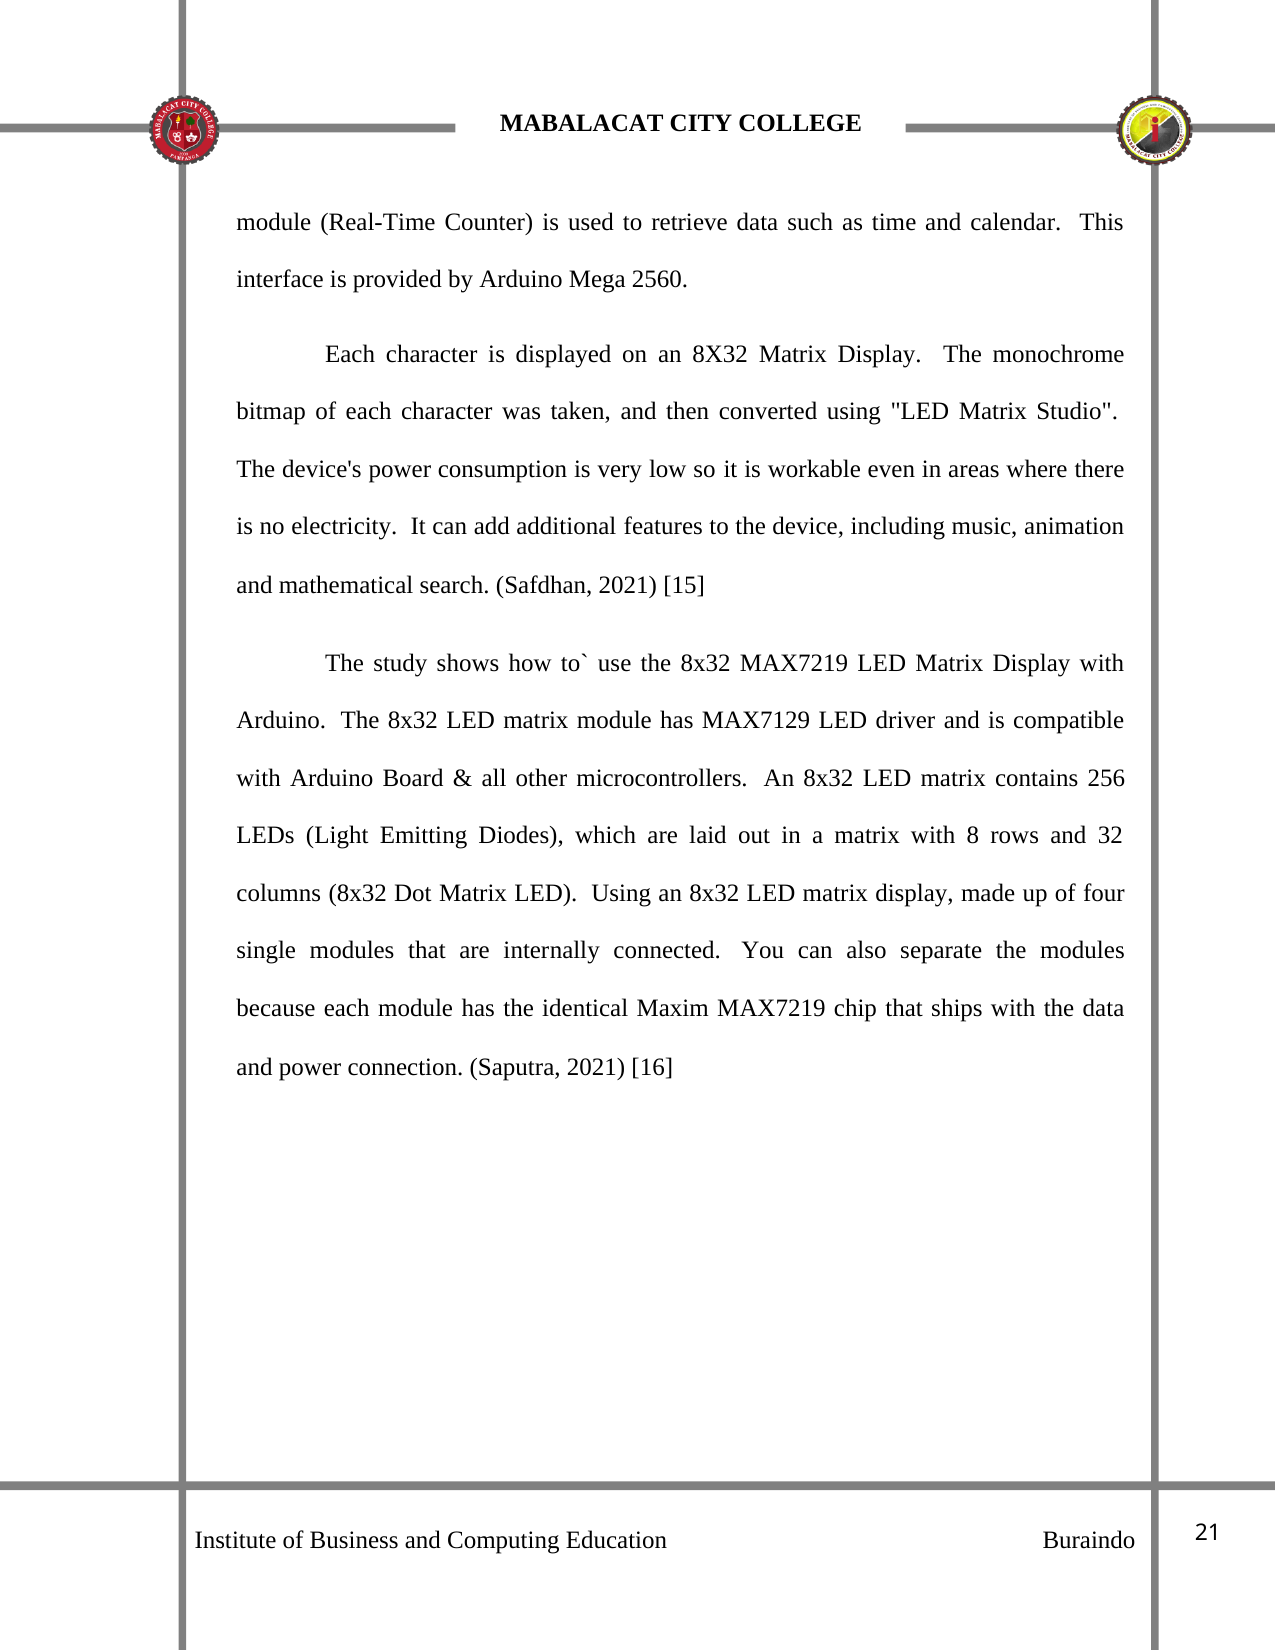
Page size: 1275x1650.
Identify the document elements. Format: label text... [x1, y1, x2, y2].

text The study shows how to` use the 8x32 MAX7219 LED Matrix Display with Arduino. The 8x32 LED matrix module has MAX7129 LED driver and is compatible with Arduino Board & all other microcontrollers. An 8x32 LED matrix contains 256 LEDs (Light Emitting Diodes), which are laid out in a matrix with 8 rows and 32 columns (8x32 Dot Matrix LED). Using an 8x32 LED matrix display, made up of four single modules that are internally connected. You can also separate the modules because each module has the identical Maxim MAX7219 chip that ships with the data and power connection. (Saputra, 2021) [236, 648, 1125, 1082]
text Each character is displayed on an 8X32 Matrix Display. The monochrome bitmap of each character was taken, and then converted using "LED Matrix Studio". The device's power consumption is very low so it is workable even in areas where there is no electricity. It can add additional features to the device, including music, animation and mathematical search. (Safdhan, 2021) [236, 339, 1125, 600]
picture [147, 92, 221, 167]
picture [1114, 92, 1194, 168]
